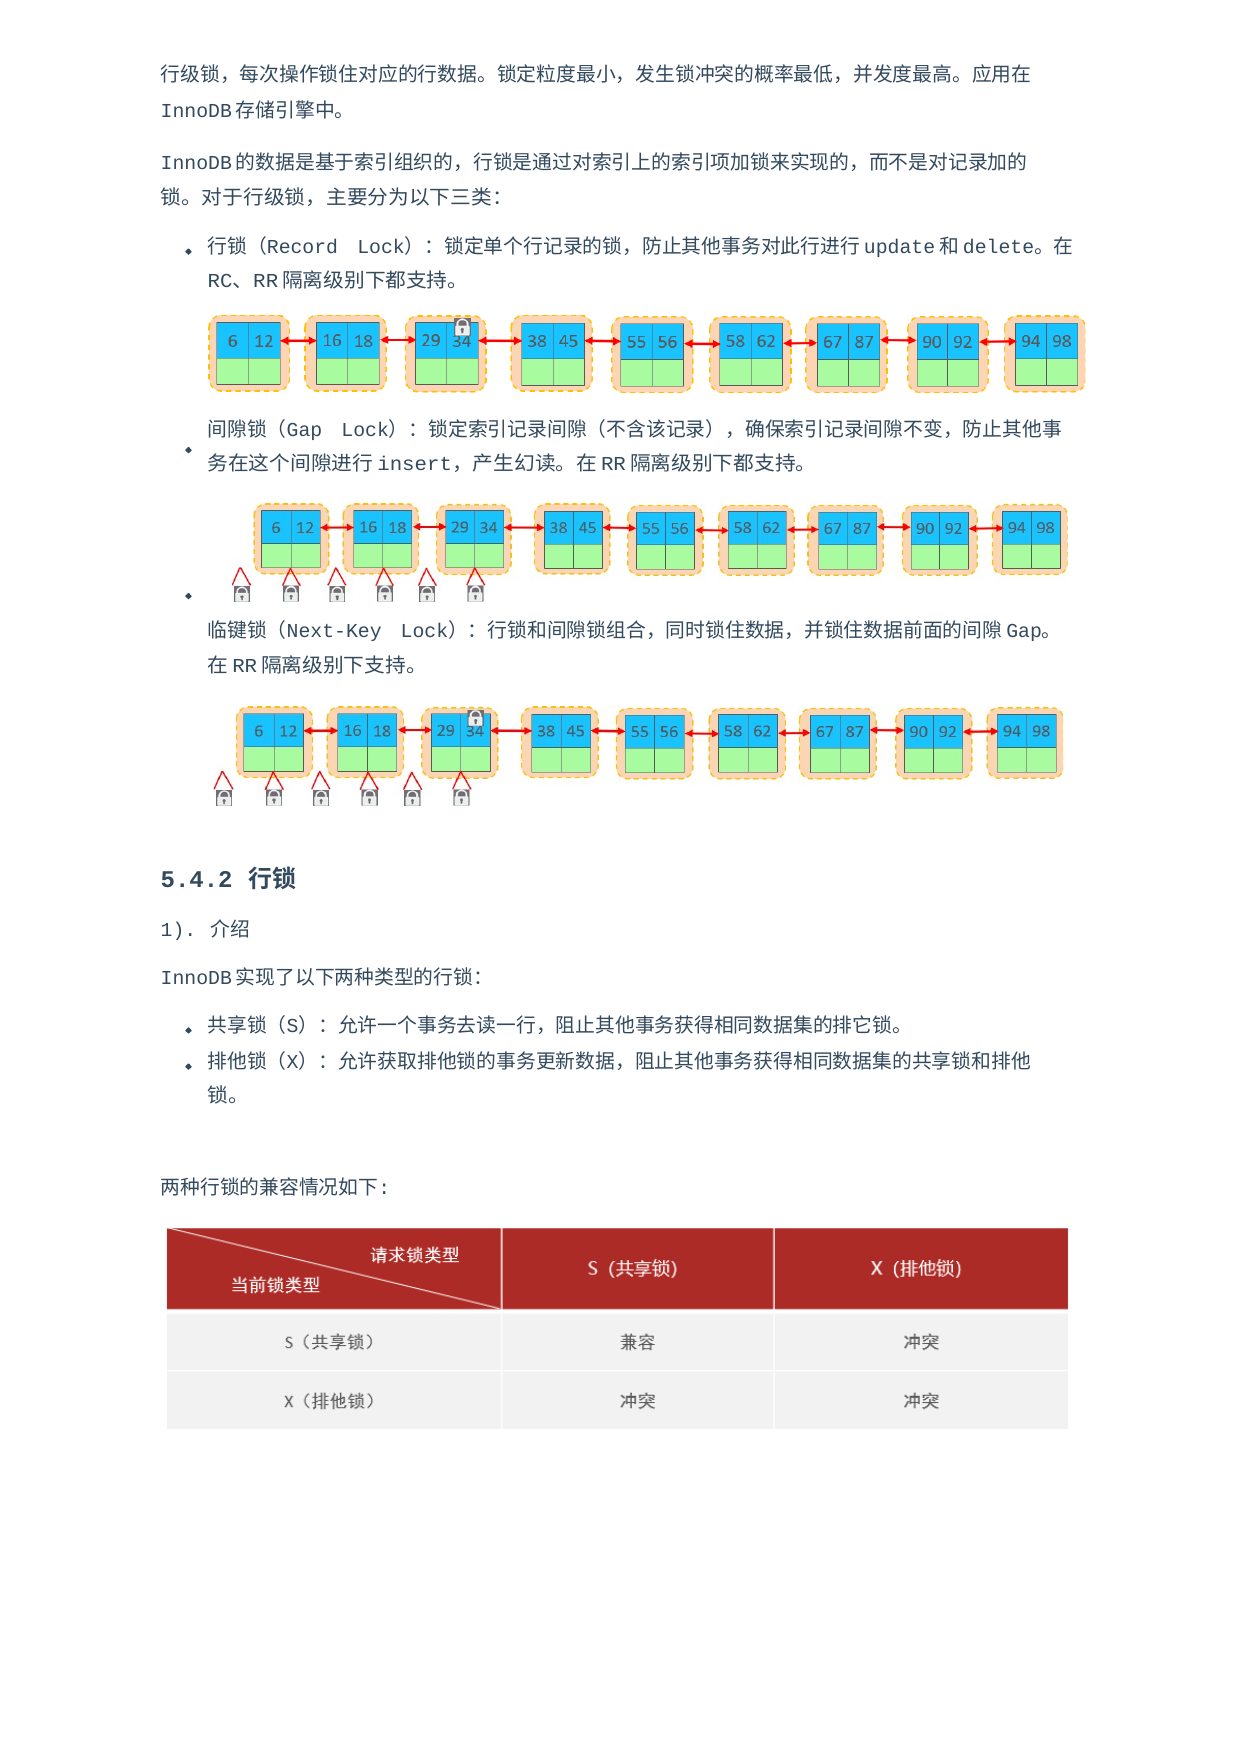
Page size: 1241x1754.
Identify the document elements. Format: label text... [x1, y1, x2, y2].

picture [166, 1228, 1069, 1430]
text InnoDB存储引擎中。 [160, 95, 1094, 124]
list 介绍 [160, 914, 1094, 943]
text 两种行锁的兼容情况如下: [160, 1171, 1094, 1200]
text 共享锁（S）：允许一个事务去读一行，阻止其他事务获得相同数据集的排它锁。 [207, 1009, 1094, 1038]
picture [213, 706, 1064, 806]
text 行锁（Record Lock）：锁定单个行记录的锁，防止其他事务对此行进行update和delete。在RC、RR隔离级别下都支持。 [207, 230, 1079, 294]
text InnoDB的数据是基于索引组织的，行锁是通过对索引上的索引项加锁来实现的，而不是对记录加的 锁。对于行级锁，主要分为以下三类： [160, 147, 1047, 210]
picture [232, 503, 1068, 602]
text InnoDB实现了以下两种类型的行锁： [160, 961, 1094, 990]
subtitle 行锁 [160, 860, 1094, 895]
picture [208, 315, 1086, 393]
text 排他锁（X）：允许获取排他锁的事务更新数据，阻止其他事务获得相同数据集的共享锁和排他 锁。 [207, 1045, 1054, 1108]
text 行级锁，每次操作锁住对应的行数据。锁定粒度最小，发生锁冲突的概率最低，并发度最高。应用在 [160, 59, 1094, 88]
